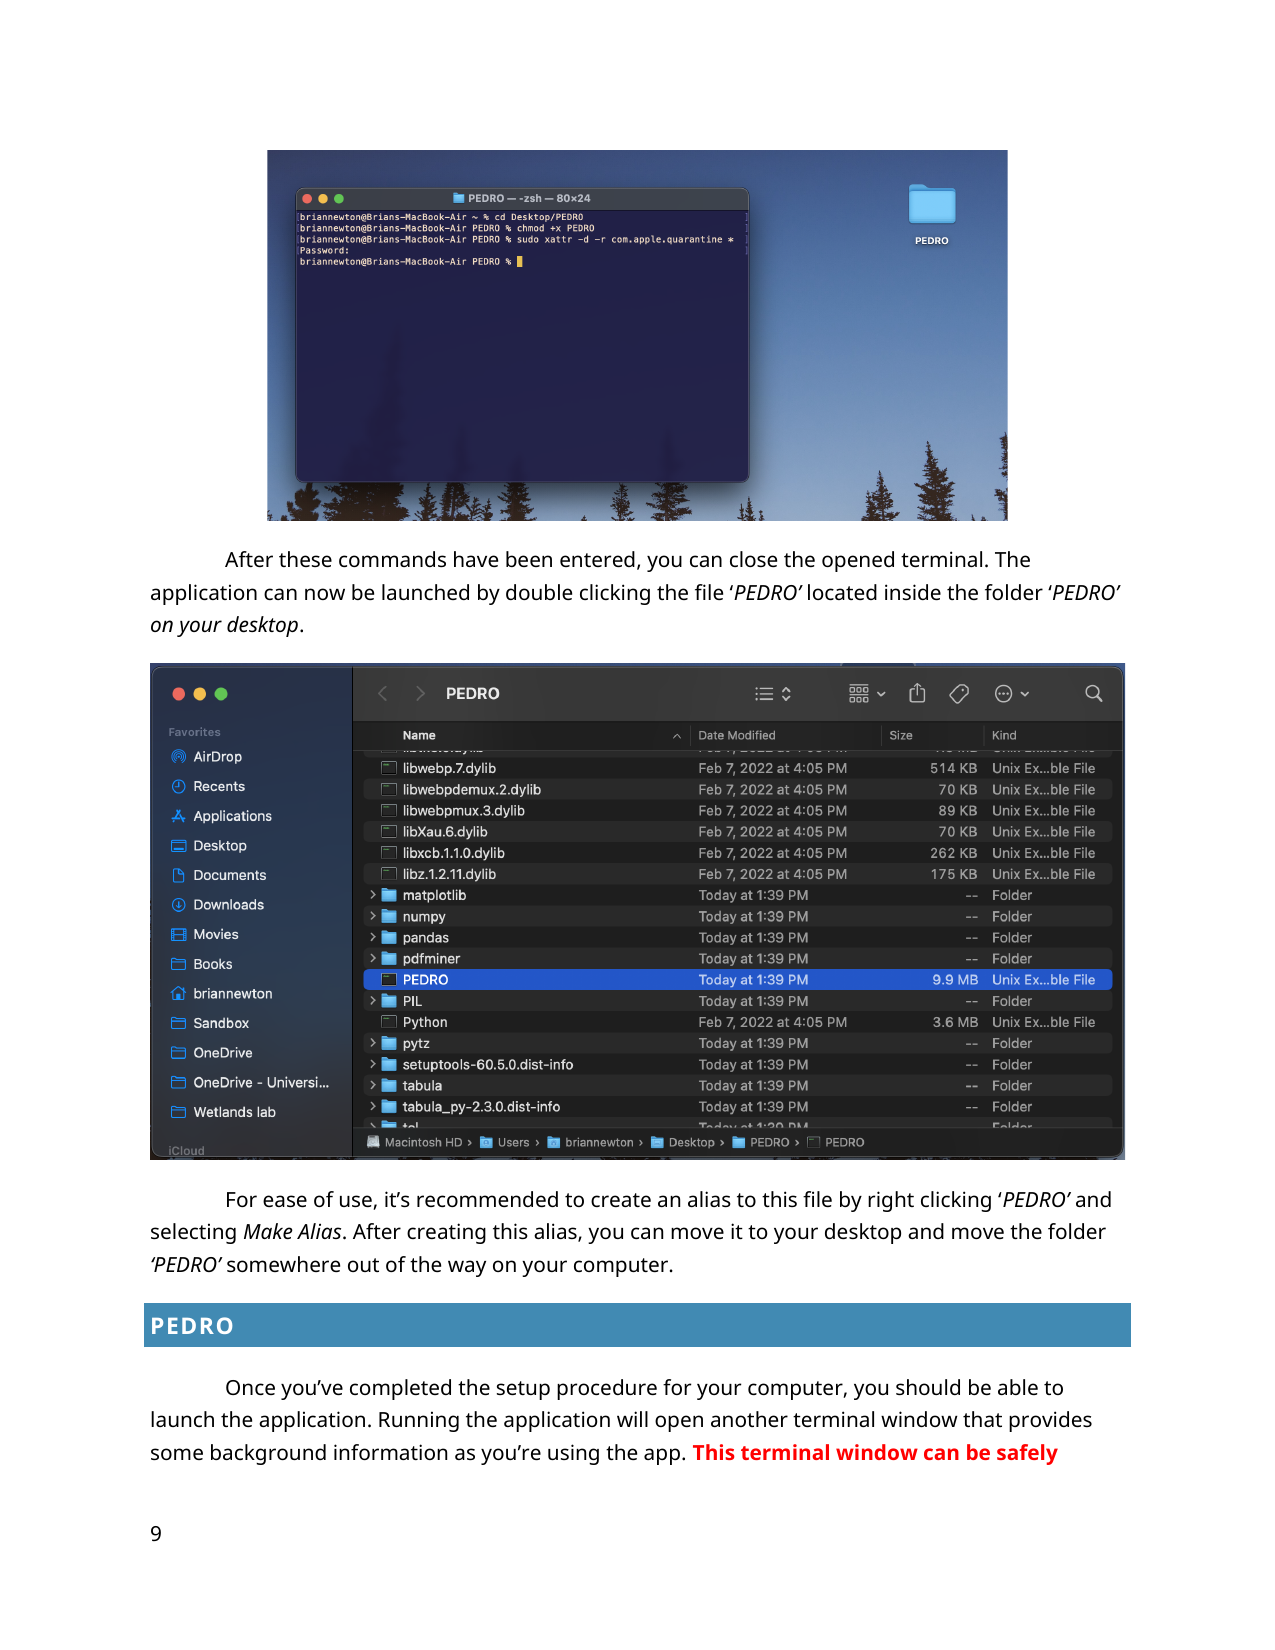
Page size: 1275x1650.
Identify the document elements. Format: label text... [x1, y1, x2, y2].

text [150, 1373, 1125, 1466]
picture [267, 150, 1008, 521]
picture [150, 663, 1125, 1160]
text After these commands have been entered, you can close the opened terminal. The application can now be launched by double clicking the file ‘PEDRO’ located inside the folder ‘PEDRO’ on your desktop. [150, 545, 1125, 639]
text For ease of use, it’s recommended to create an alias to this file by right clicking ‘PEDRO’ and selecting Make Alias. After creating this alias, you can move it to your desktop and move the folder ‘PEDRO’ somewhere out of the way on your computer. [150, 1185, 1125, 1278]
subtitle PEDRO [150, 1310, 1125, 1341]
